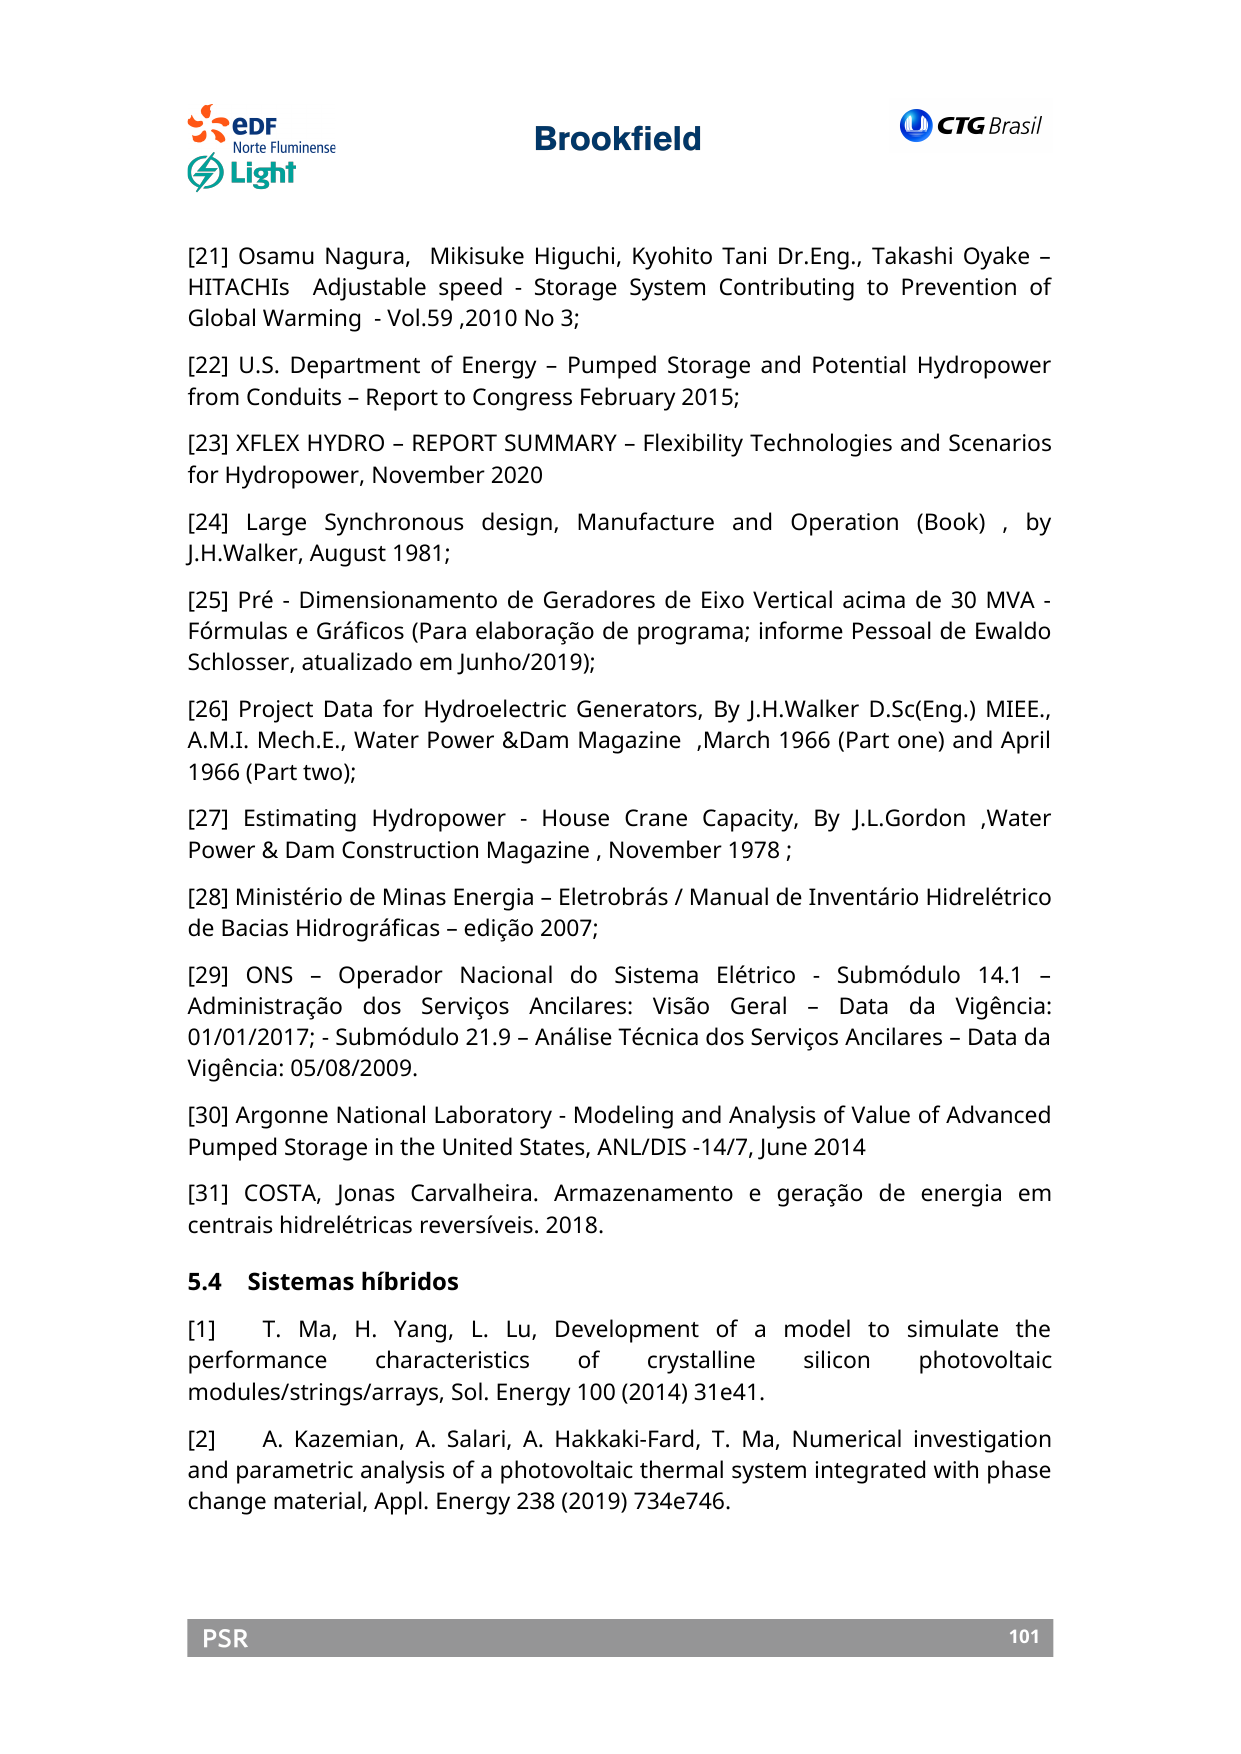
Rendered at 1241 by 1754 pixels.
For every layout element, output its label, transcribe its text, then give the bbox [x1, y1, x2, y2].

picture [889, 98, 1053, 153]
picture [531, 123, 705, 153]
picture [187, 104, 336, 193]
text [21] Osamu Nagura, Mikisuke Higuchi, Kyohito Tani Dr.Eng., Takashi Oyake – HITACHIs Adjustable speed - Storage System Contributing to Prevention of Global Warming - Vol.59 ,2010 No 3; [187, 240, 1053, 334]
text [27] Estimating Hydropower - House Crane Capacity, By J.L.Gordon ,Water Power & Dam Construction Magazine , November 1978 ; [187, 802, 1053, 865]
text [2] A. Kazemian, A. Salari, A. Hakkaki-Fard, T. Ma, Numerical investigation and parametric analysis of a photovoltaic thermal system integrated with phase change material, Appl. Energy 238 (2019) 734e746. [187, 1422, 1053, 1516]
text [30] Argonne National Laboratory - Modeling and Analysis of Value of Advanced Pumped Storage in the United States, ANL/DIS -14/7, June 2014 [187, 1099, 1053, 1162]
text [23] XFLEX HYDRO – REPORT SUMMARY – Flexibility Technologies and Scenarios for Hydropower, November 2020 [187, 427, 1053, 490]
text [28] Ministério de Minas Energia – Eletrobrás / Manual de Inventário Hidrelétrico de Bacias Hidrográficas – edição 2007; [187, 881, 1053, 943]
subtitle Sistemas híbridos [187, 1265, 1053, 1297]
text [22] U.S. Department of Energy – Pumped Storage and Potential Hydropower from Conduits – Report to Congress February 2015; [187, 349, 1053, 412]
text [26] Project Data for Hydroelectric Generators, By J.H.Walker D.Sc(Eng.) MIEE., A.M.I. Mech.E., Water Power &Dam Magazine ,March 1966 (Part one) and April 1966 (Part two); [187, 693, 1053, 787]
text [31] COSTA, Jonas Carvalheira. Armazenamento e geração de energia em centrais hidrelétricas reversíveis. 2018. [187, 1177, 1053, 1240]
text [24] Large Synchronous design, Manufacture and Operation (Book) , by J.H.Walker, August 1981; [187, 506, 1053, 568]
text [29] ONS – Operador Nacional do Sistema Elétrico - Submódulo 14.1 – Administração dos Serviços Ancilares: Visão Geral – Data da Vigência: 01/01/2017; - Submódulo 21.9 – Análise Técnica dos Serviços Ancilares – Data da Vigência: 05/08/2009. [187, 959, 1053, 1084]
picture [201, 1628, 250, 1649]
text [25] Pré - Dimensionamento de Geradores de Eixo Vertical acima de 30 MVA - Fórmulas e Gráficos (Para elaboração de programa; informe Pessoal de Ewaldo Schlosser, atualizado em Junho/2019); [187, 584, 1053, 677]
text [1] T. Ma, H. Yang, L. Lu, Development of a model to simulate the performance characteristics of crystalline silicon photovoltaic modules/strings/arrays, Sol. Energy 100 (2014) 31e41. [187, 1313, 1053, 1407]
